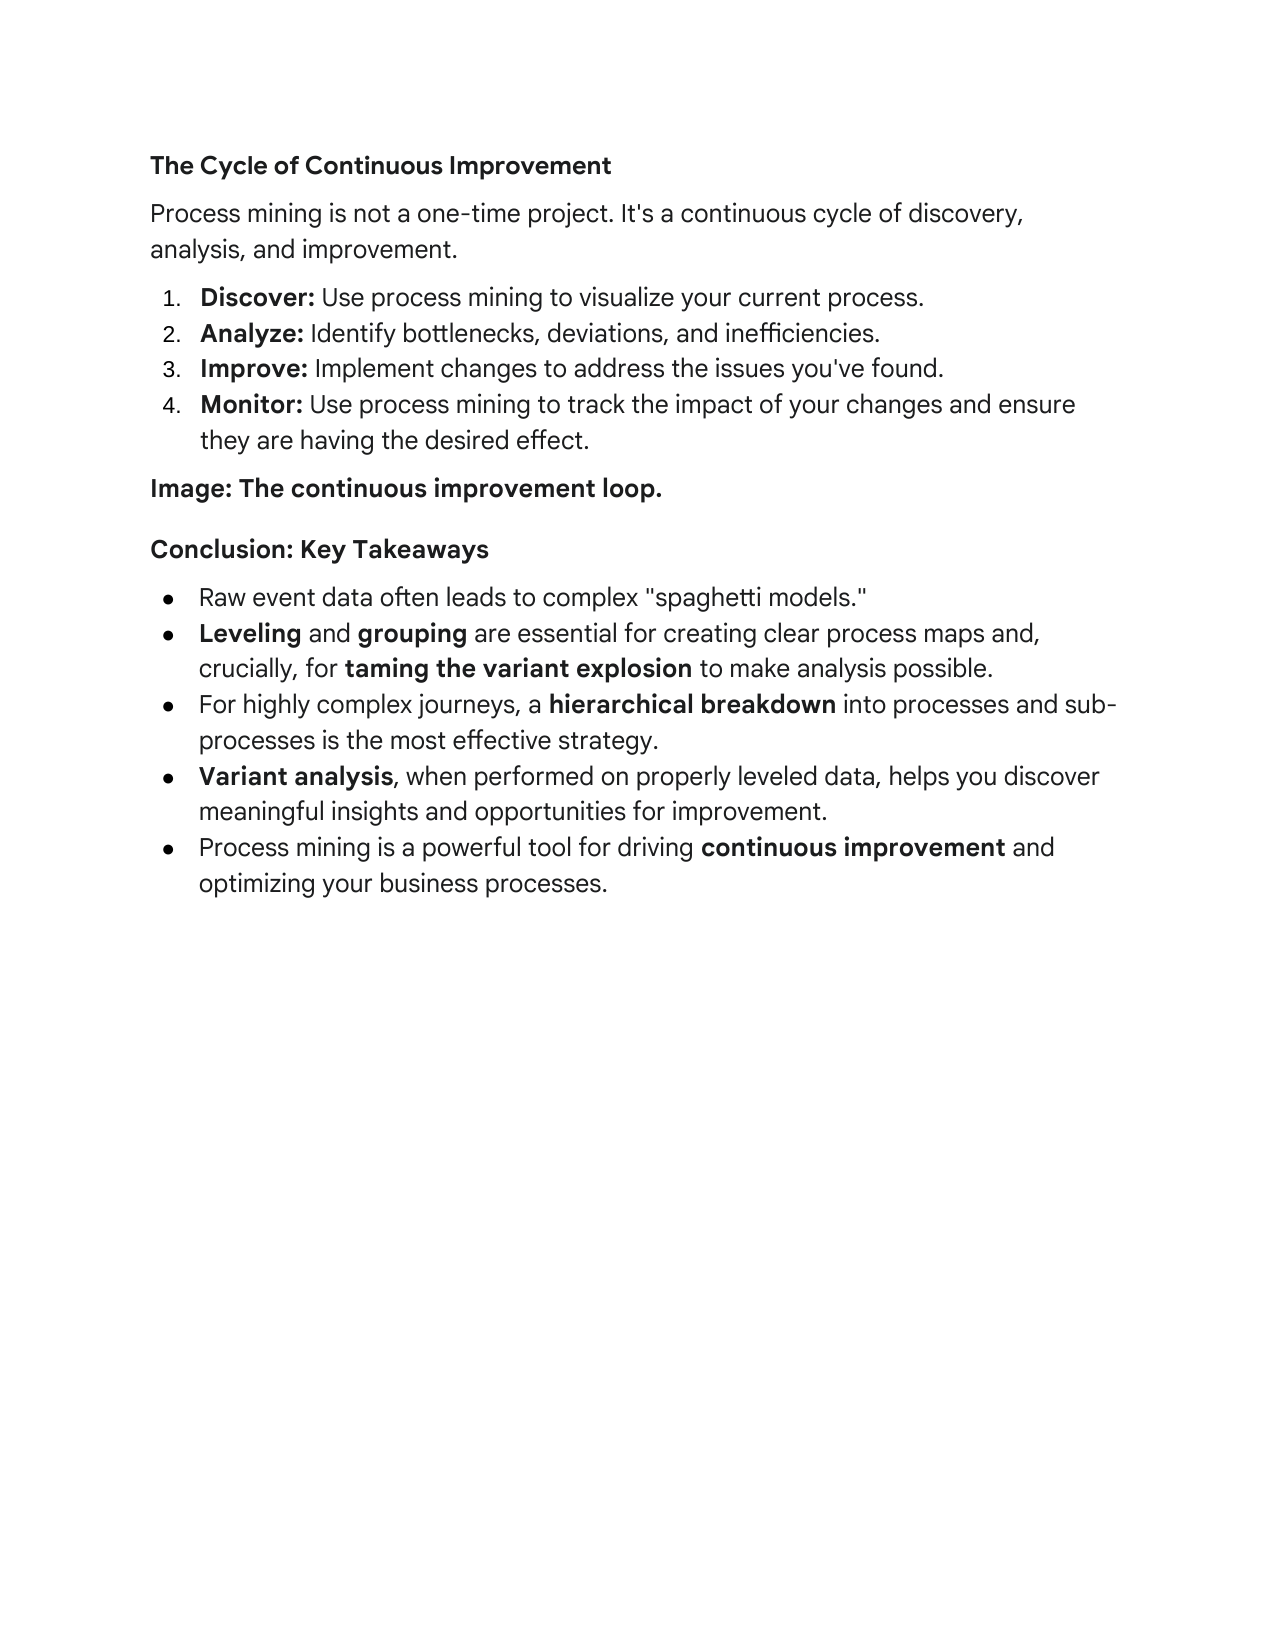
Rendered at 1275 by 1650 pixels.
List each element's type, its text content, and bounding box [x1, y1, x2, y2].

list Variant analysis, when performed on properly leveled data, helps you discover meaningful insights and opportunities for improvement. [161, 761, 1125, 828]
list Leveling and grouping are essential for creating clear process maps and, crucially, for taming the variant explosion to make analysis possible. [161, 618, 1125, 685]
subtitle The Cycle of Continuous Improvement [150, 150, 1125, 181]
list For highly complex journeys, a hierarchical breakdown into processes and sub-processes is the most effective strategy. [161, 689, 1125, 757]
text Process mining is not a one-time project. It's a continuous cycle of discovery, analysis, and improvement. [150, 198, 1125, 265]
text Image: The continuous improvement loop. [150, 473, 1125, 505]
list Process mining is a powerful tool for driving continuous improvement and optimizing your business processes. [161, 832, 1125, 899]
list Analyze: Identify bottlenecks, deviations, and inefficiencies. [162, 318, 1125, 349]
subtitle Conclusion: Key Takeaways [150, 534, 1125, 565]
list Improve: Implement changes to address the issues you've found. [162, 354, 1125, 385]
list Raw event data often leads to complex "spaghetti models." [161, 582, 1125, 614]
list Monitor: Use process mining to track the impact of your changes and ensure they are having the desired effect. [162, 389, 1125, 456]
list Discover: Use process mining to visualize your current process. [162, 282, 1125, 313]
